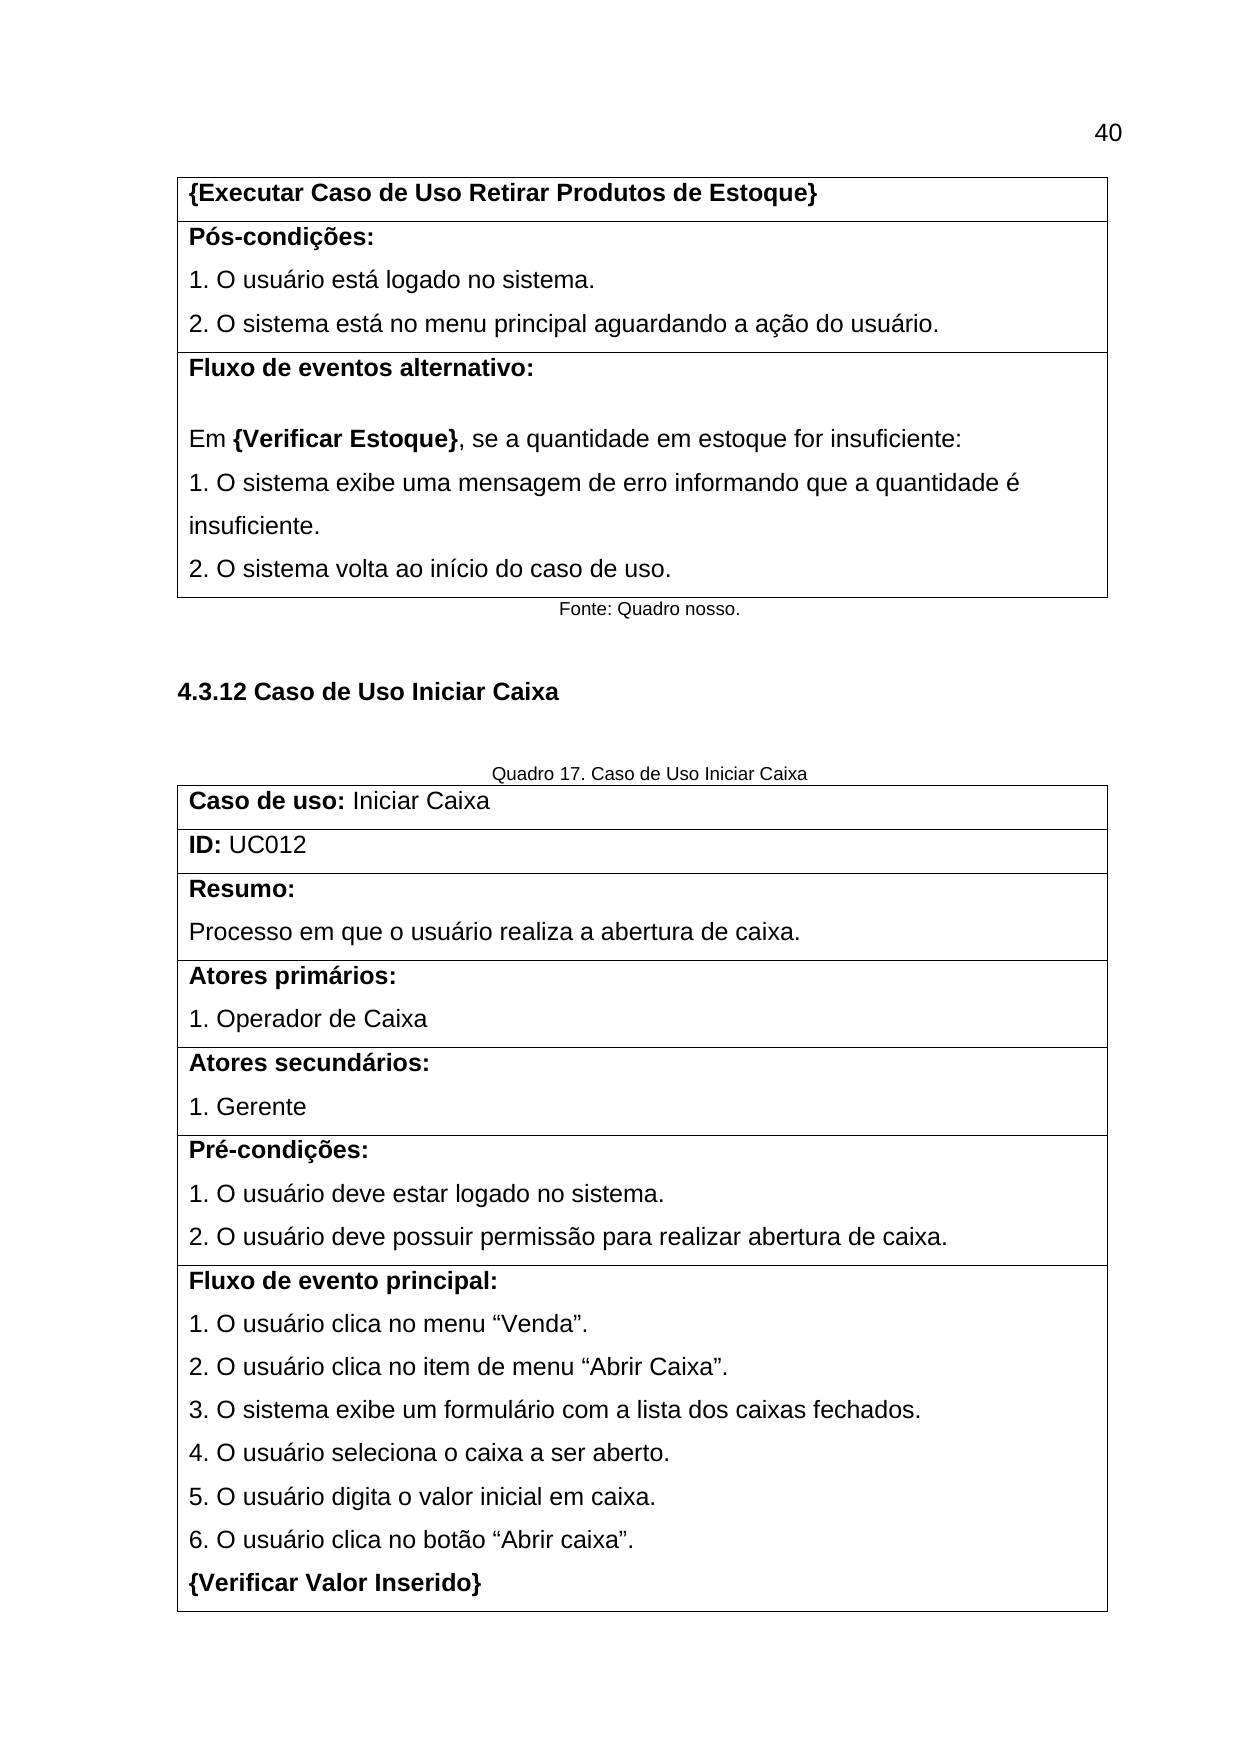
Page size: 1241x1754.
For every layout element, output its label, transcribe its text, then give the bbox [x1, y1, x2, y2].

table_cell Pré-condições: 1. O usuário deve estar logado no sistema. 2. O usuário deve possuir permissão para realizar abertura de caixa. [178, 1136, 1107, 1265]
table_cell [178, 1266, 1107, 1611]
table_cell Atores primários: 1. Operador de Caixa [178, 961, 1107, 1047]
table_cell ID: UC012 [178, 830, 1107, 873]
table_header Caso de uso: Iniciar Caixa [178, 786, 1107, 829]
table_cell Pós-condições: 1. O usuário está logado no sistema. 2. O sistema está no menu principal aguardando a ação do usuário. [178, 222, 1107, 352]
table_cell Fluxo de eventos alternativo: Em {Verificar Estoque}, se a quantidade em estoque for insuficiente: 1. O sistema exibe uma mensagem de erro informando que a quantidade é insuficiente. 2. O sistema volta ao início do caso de uso. [178, 353, 1107, 597]
table_cell Resumo: Processo em que o usuário realiza a abertura de caixa. [178, 874, 1107, 960]
text Fonte: Quadro nosso. [177, 598, 1122, 619]
table_cell Atores secundários: 1. Gerente [178, 1048, 1107, 1134]
subtitle 4.3.12 Caso de Uso Iniciar Caixa [177, 677, 1122, 706]
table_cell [178, 178, 1107, 221]
